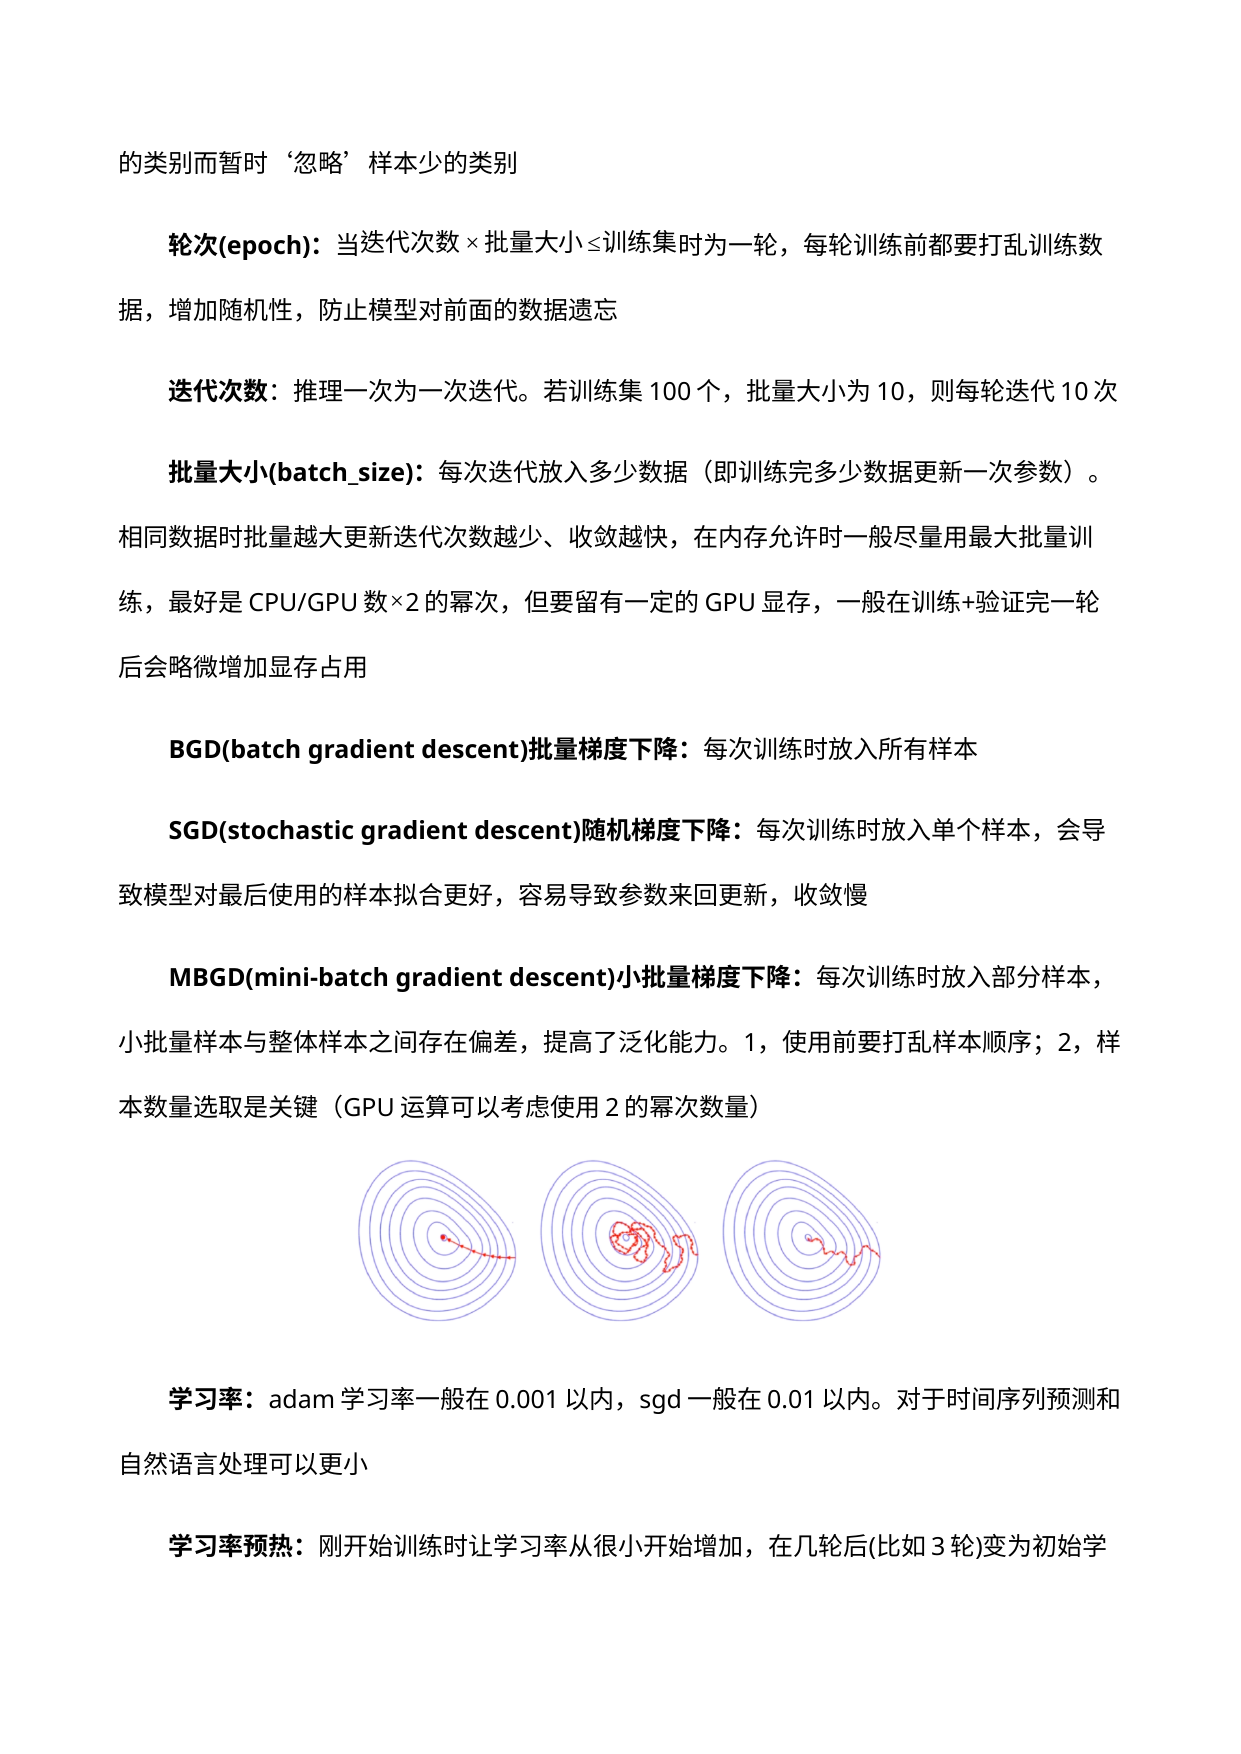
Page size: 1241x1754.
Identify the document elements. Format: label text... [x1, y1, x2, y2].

text 学习率：adam学习率一般在0.001以内，sgd一般在0.01以内。对于时间序列预测和自然语言处理可以更小 [118, 1365, 1122, 1495]
picture [354, 1153, 886, 1325]
text 轮次(epoch)：当时为一轮，每轮训练前都要打乱训练数据，增加随机性，防止模型对前面的数据遗忘 [118, 211, 1122, 341]
text BGD(batch gradient descent)批量梯度下降：每次训练时放入所有样本 [118, 715, 1122, 780]
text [118, 1512, 1122, 1577]
text 迭代次数：推理一次为一次迭代。若训练集100个，批量大小为10，则每轮迭代10次 [118, 357, 1122, 422]
text SGD(stochastic gradient descent)随机梯度下降：每次训练时放入单个样本，会导致模型对最后使用的样本拟合更好，容易导致参数来回更新，收敛慢 [118, 796, 1122, 926]
text 批量大小(batch_size)：每次迭代放入多少数据（即训练完多少数据更新一次参数）。相同数据时批量越大更新迭代次数越少、收敛越快，在内存允许时一般尽量用最大批量训练，最好是CPU/GPU数2的幂次，但要留有一定的GPU显存，一般在训练+验证完一轮后会略微增加显存占用 [118, 438, 1122, 698]
text MBGD(mini-batch gradient descent)小批量梯度下降：每次训练时放入部分样本，小批量样本与整体样本之间存在偏差，提高了泛化能力。1，使用前要打乱样本顺序；2，样本数量选取是关键（GPU运算可以考虑使用2的幂次数量） [118, 943, 1122, 1138]
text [118, 129, 1122, 194]
